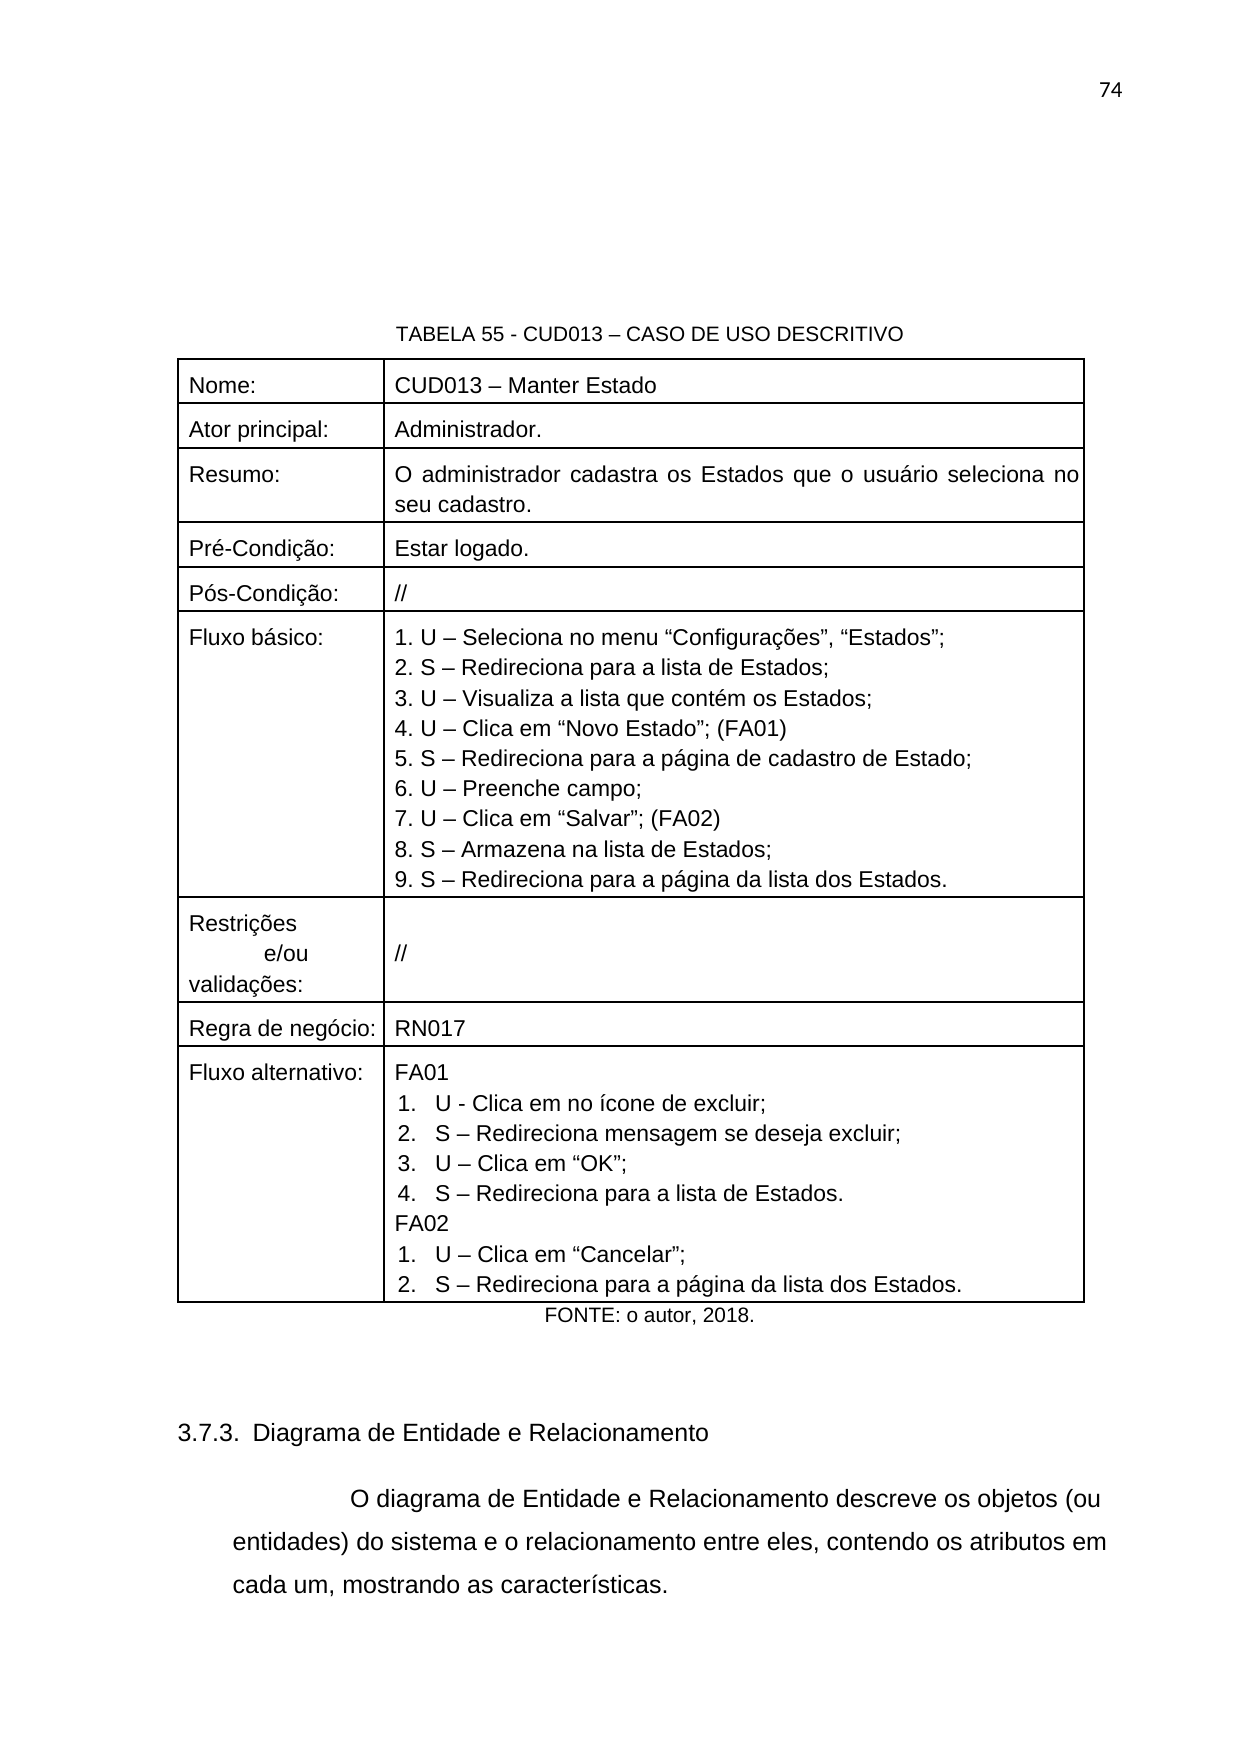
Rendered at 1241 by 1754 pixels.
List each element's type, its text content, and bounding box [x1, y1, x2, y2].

table_cell Regra de negócio: [179, 1003, 383, 1045]
table_cell FA01 U - Clica em no ícone de excluir; S – Redireciona mensagem se deseja excluir; U – Clica em “OK”; S – Redireciona para a lista de Estados. FA02 U – Clica em “Cancelar”; S – Redireciona para a página da lista dos Estados. [385, 1047, 1083, 1301]
table_cell RN017 [385, 1003, 1083, 1045]
table_cell Fluxo básico: [179, 612, 383, 896]
table_header CUD013 – Manter Estado [385, 360, 1083, 402]
table_cell Estar logado. [385, 523, 1083, 566]
table_cell // [385, 898, 1083, 1001]
table_header Nome: [179, 360, 383, 402]
table_cell O administrador cadastra os Estados que o usuário seleciona no seu cadastro. [385, 449, 1083, 521]
table_cell Pós-Condição: [179, 568, 383, 610]
text O diagrama de Entidade e Relacionamento descreve os objetos (ou entidades) do sistema e o relacionamento entre eles, contendo os atributos em cada um, mostrando as características. [232, 1484, 1117, 1599]
table_cell U – Seleciona no menu “Configurações”, “Estados”; S – Redireciona para a lista de Estados; U – Visualiza a lista que contém os Estados; U – Clica em “Novo Estado”; (FA01) S – Redireciona para a página de cadastro de Estado; U – Preenche campo; U – Clica em “Salvar”; (FA02) S – Armazena na lista de Estados; S – Redireciona para a página da lista dos Estados. [385, 612, 1083, 896]
table_cell Pré-Condição: [179, 523, 383, 566]
table_cell Fluxo alternativo: [179, 1047, 383, 1301]
text FONTE: o autor, 2018. [177, 1303, 1122, 1327]
table_cell Resumo: [179, 449, 383, 521]
table_cell // [385, 568, 1083, 610]
text TABELA 55 - CUD013 – CASO DE USO DESCRITIVO [177, 322, 1122, 346]
list Diagrama de Entidade e Relacionamento [177, 1418, 1122, 1446]
table_cell Restrições e/ou validações: [179, 898, 383, 1001]
table_cell Ator principal: [179, 404, 383, 447]
table_cell Administrador. [385, 404, 1083, 447]
